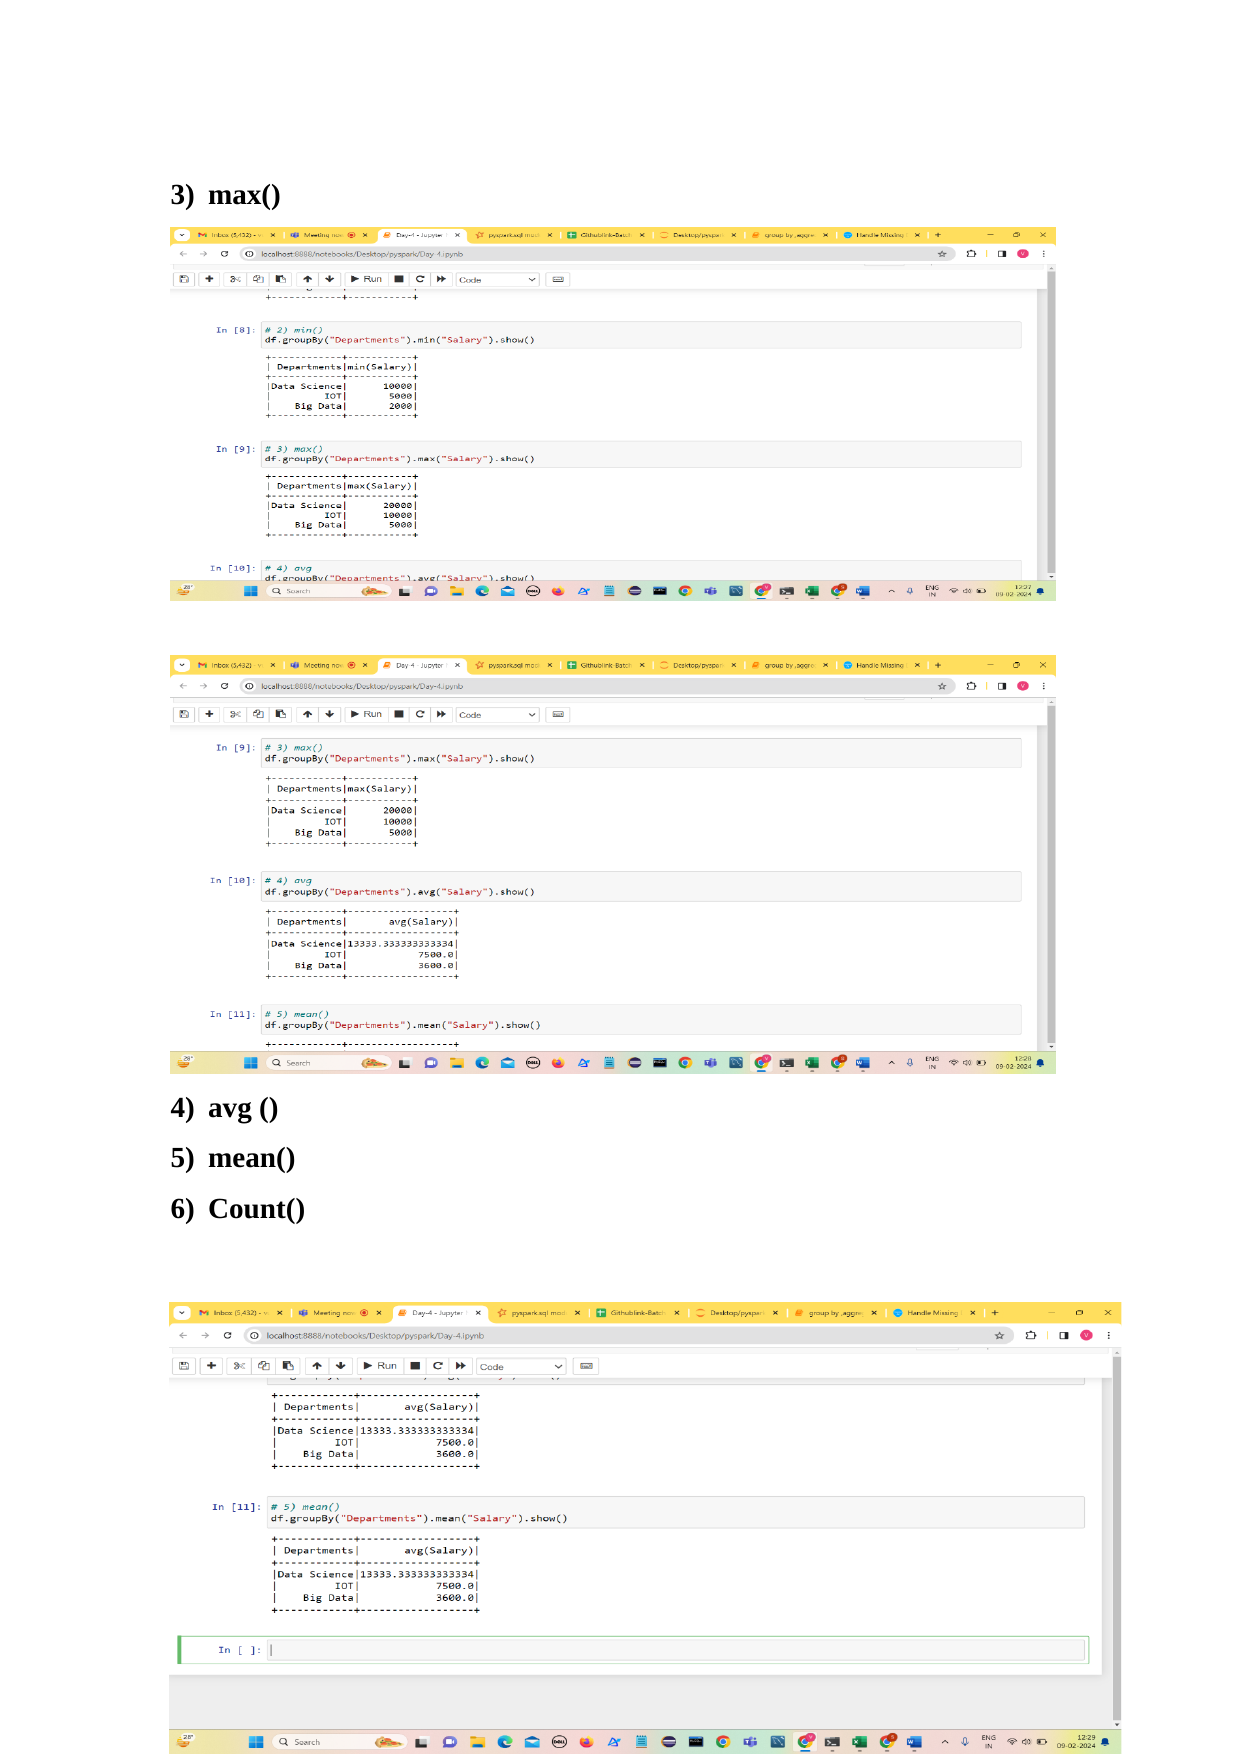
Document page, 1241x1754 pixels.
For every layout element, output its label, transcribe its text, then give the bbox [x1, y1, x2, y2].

list max() [170, 177, 1122, 211]
picture [169, 1302, 1122, 1754]
list mean() [170, 1140, 1122, 1174]
list Count() [170, 1191, 1122, 1224]
picture [170, 655, 1056, 1074]
picture [170, 227, 1056, 601]
